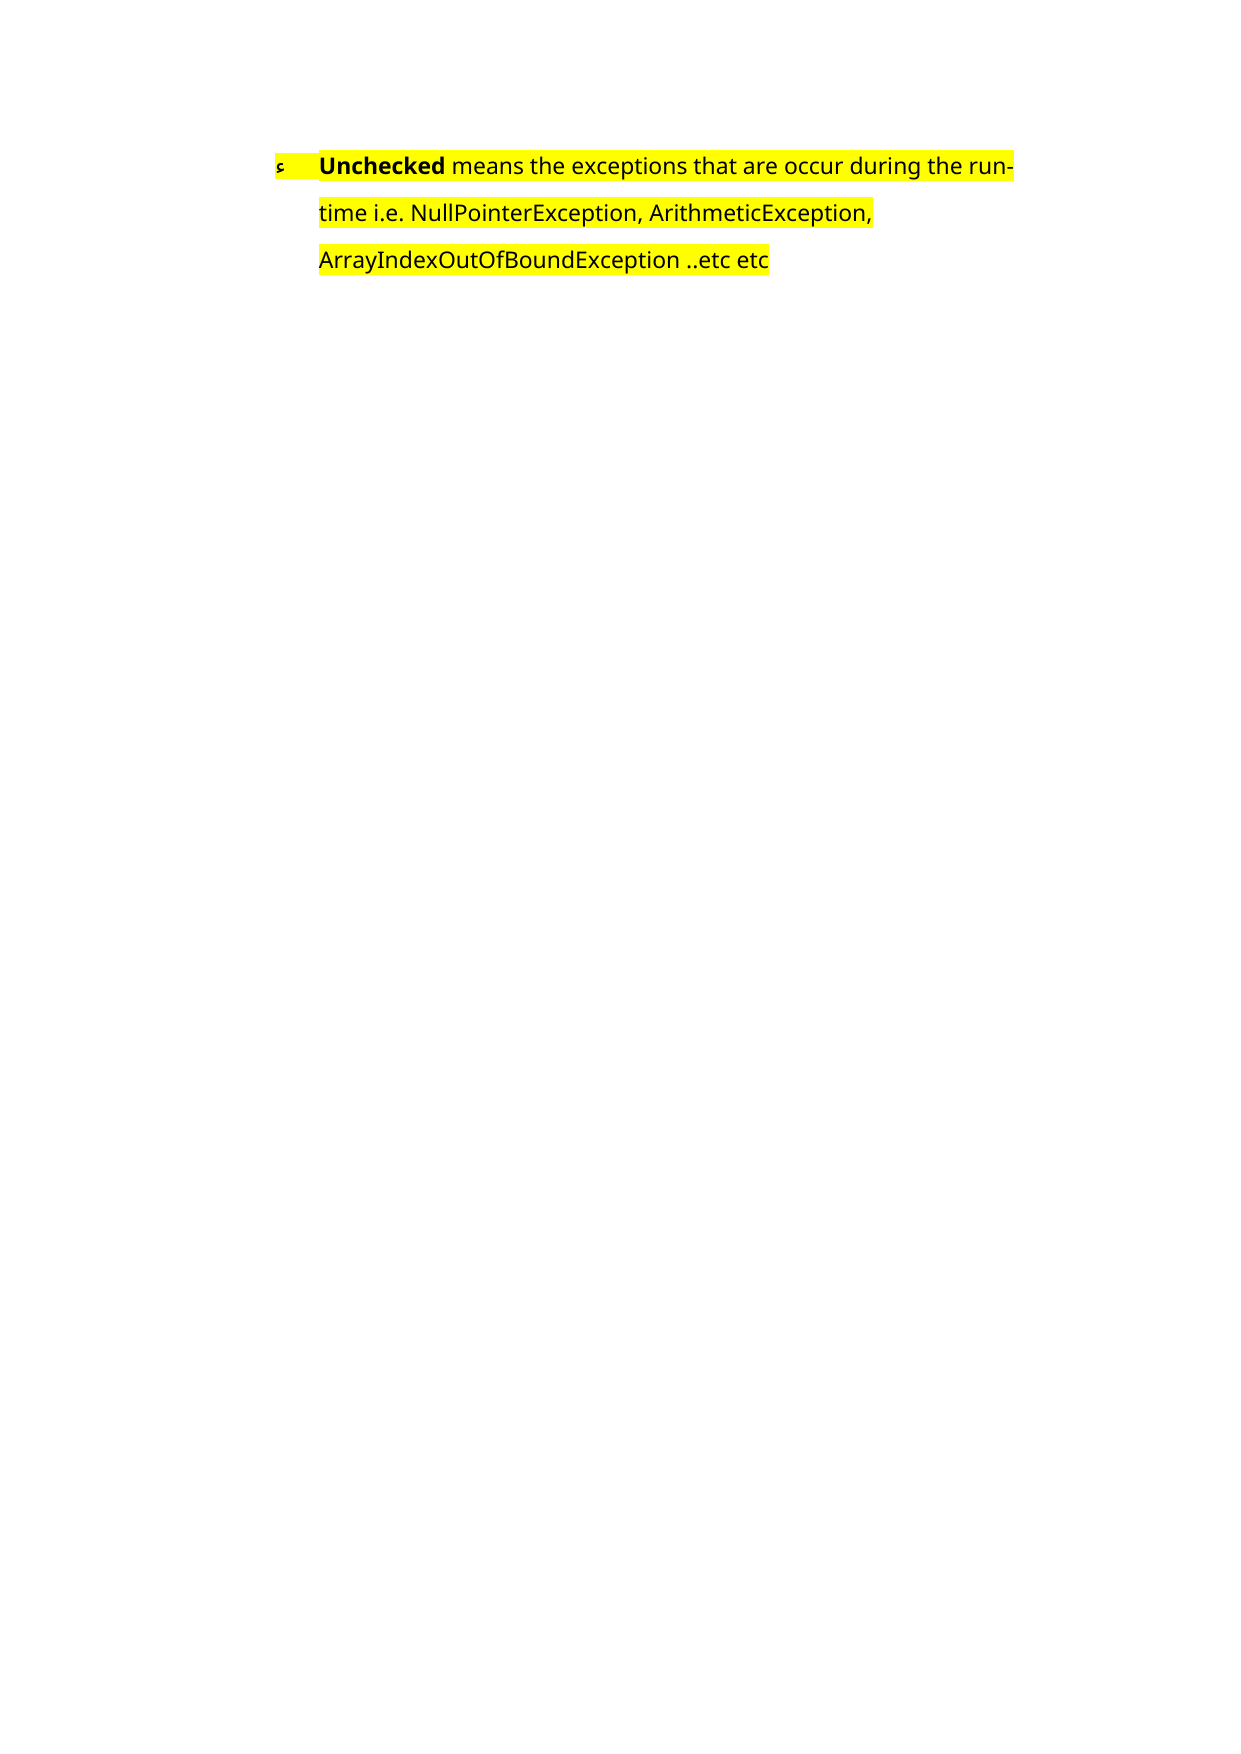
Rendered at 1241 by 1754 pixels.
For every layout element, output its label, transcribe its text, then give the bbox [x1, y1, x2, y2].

list Unchecked means the exceptions that are occur during the run-time i.e. NullPointerException, ArithmeticException, ArrayIndexOutOfBoundException ..etc etc [275, 150, 1053, 275]
